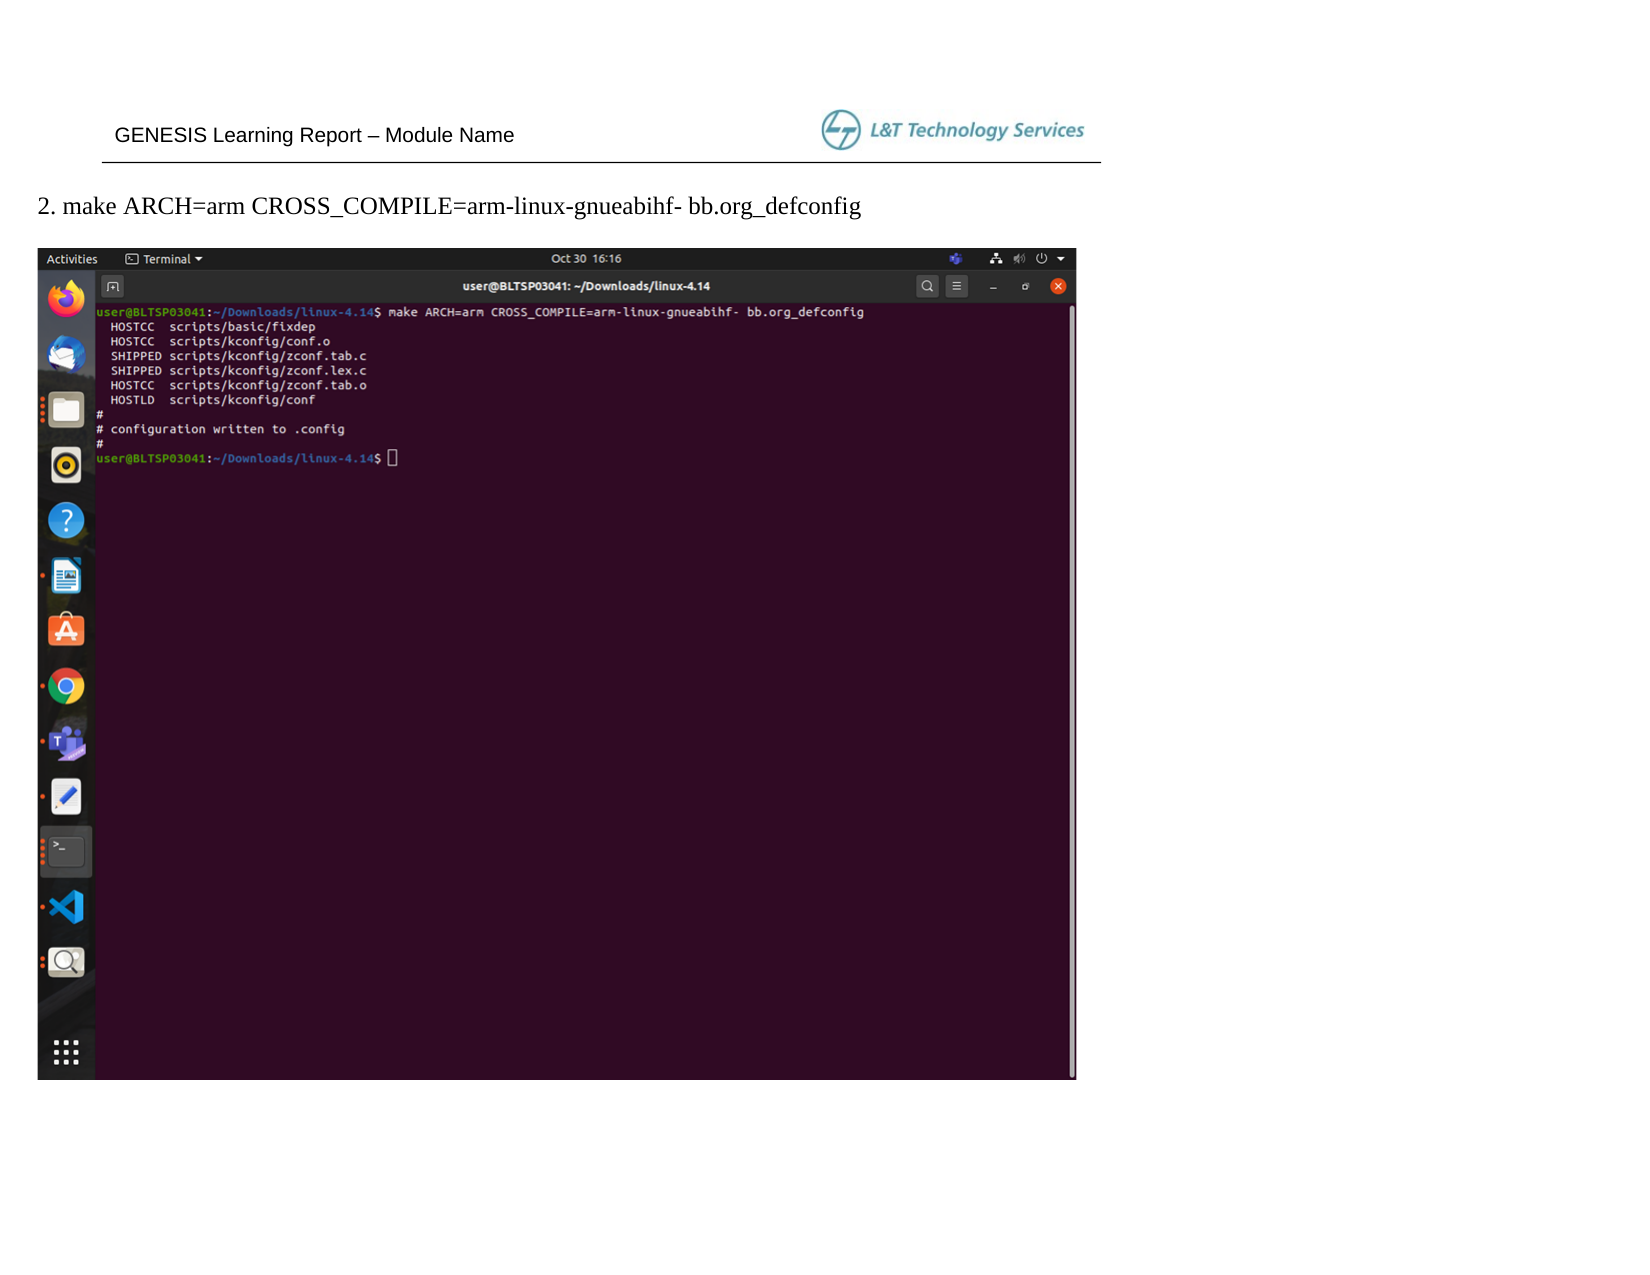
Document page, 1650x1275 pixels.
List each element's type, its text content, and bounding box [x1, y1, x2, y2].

picture [37, 248, 1077, 1080]
picture [821, 109, 1085, 151]
list make ARCH=arm CROSS_COMPILE=arm-linux-gnueabihf- bb.org_defconfig [37, 191, 1567, 220]
